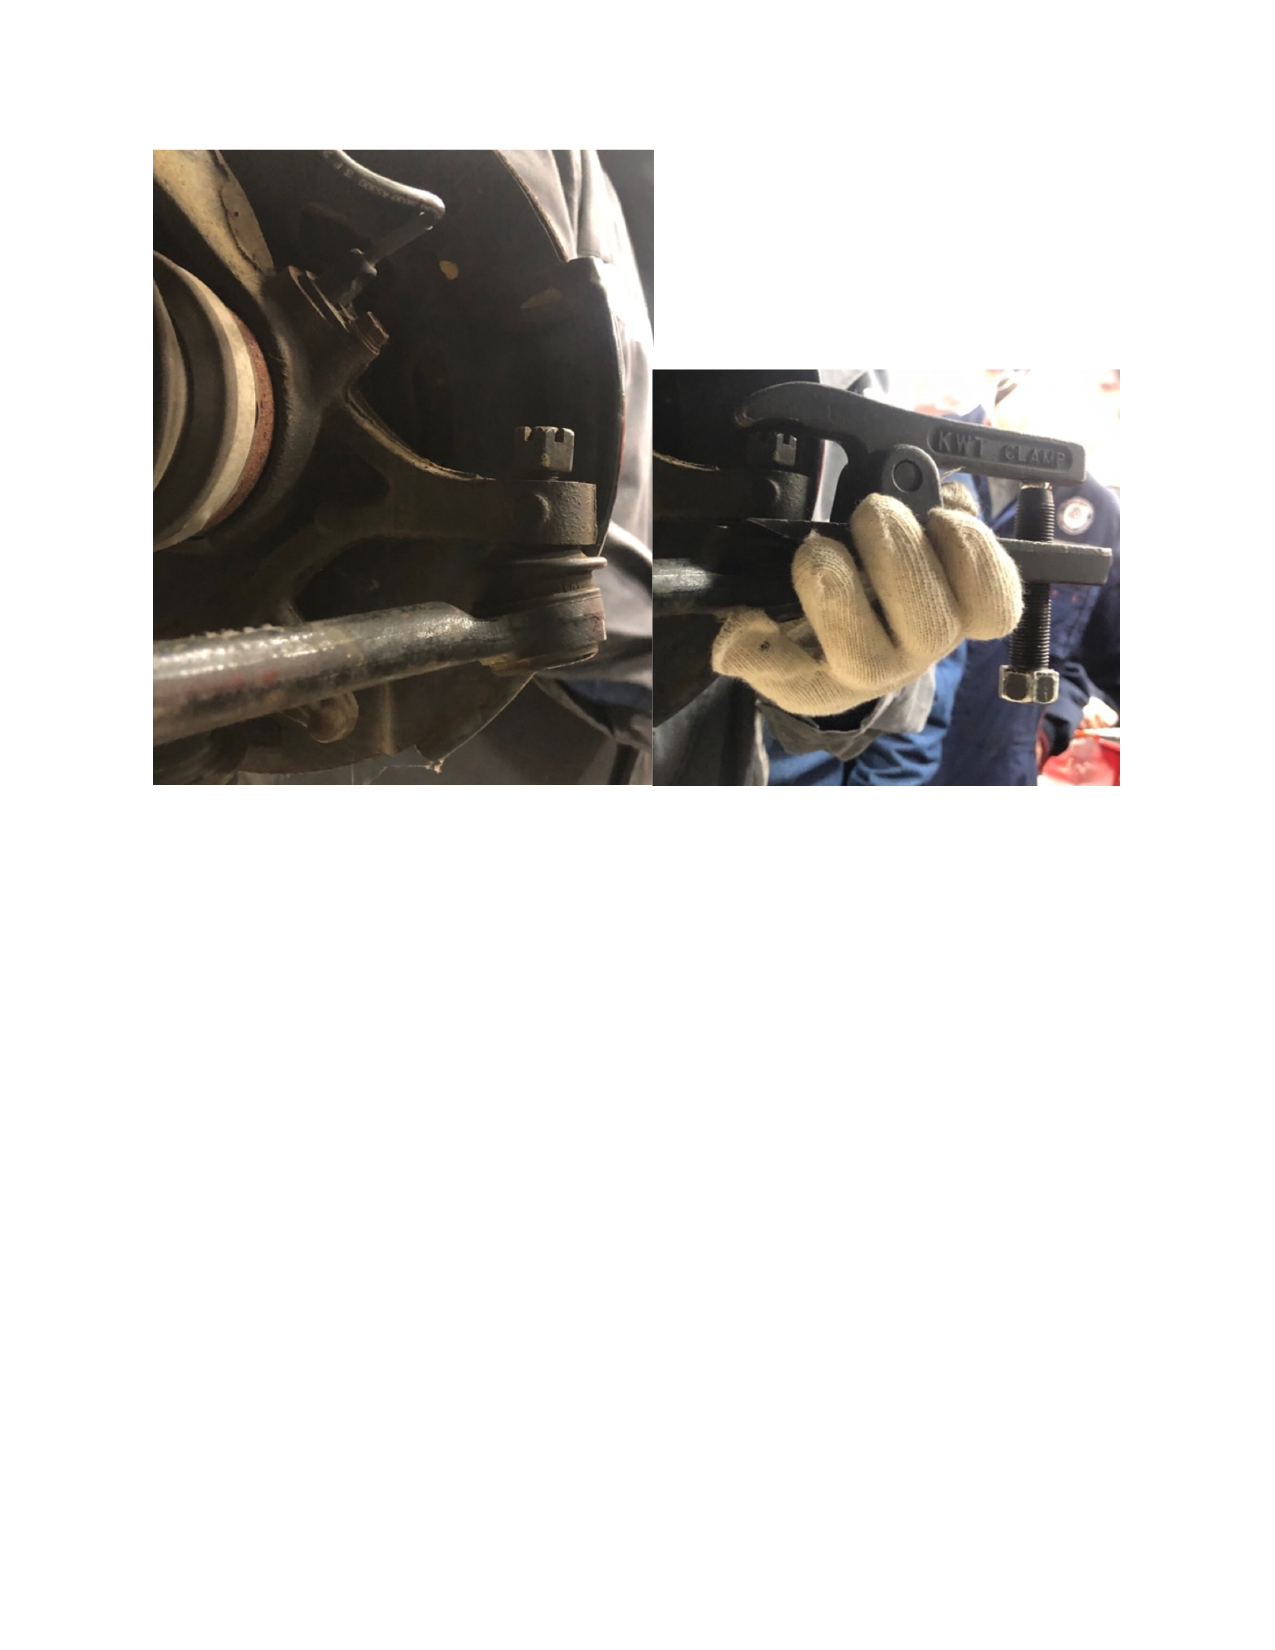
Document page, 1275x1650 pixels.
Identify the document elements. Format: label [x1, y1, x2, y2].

picture [653, 370, 1120, 786]
picture [153, 150, 654, 785]
